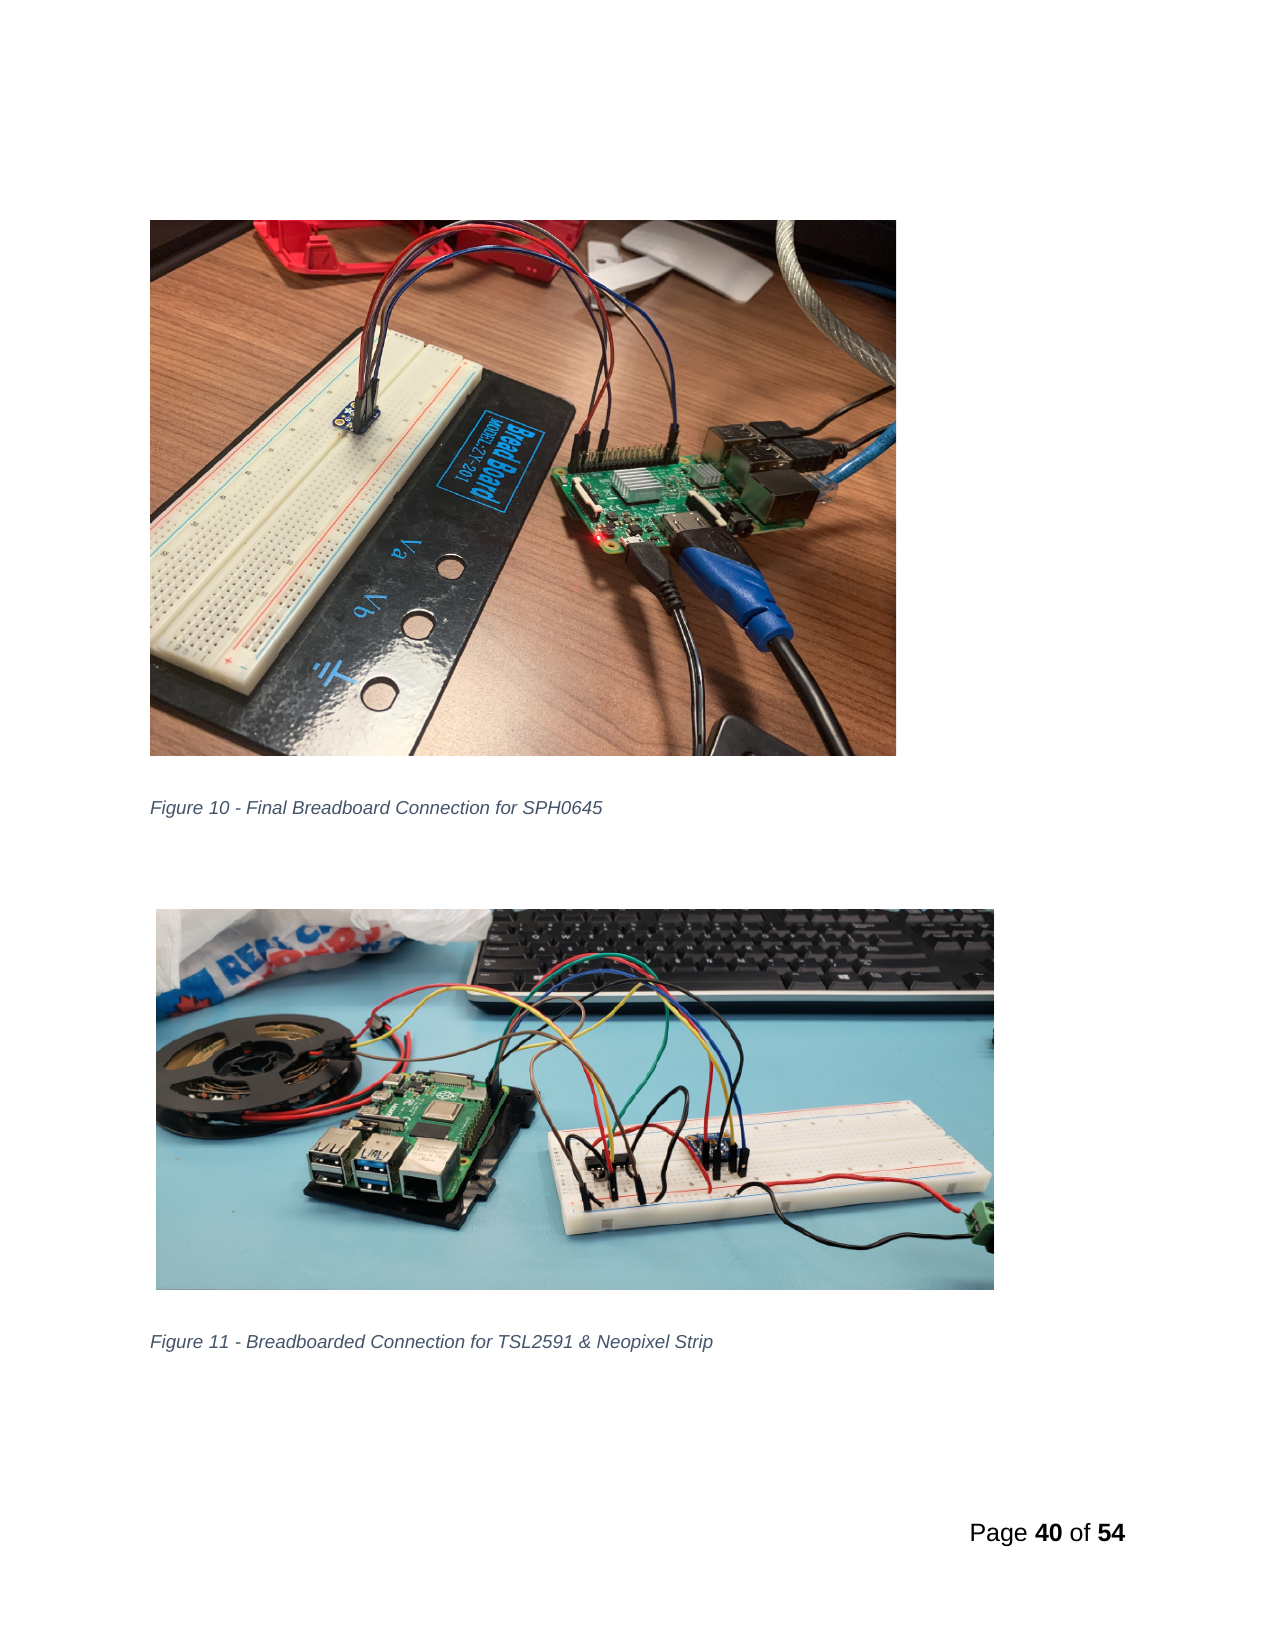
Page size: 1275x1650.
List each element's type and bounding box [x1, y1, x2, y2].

picture [150, 220, 897, 756]
picture [150, 909, 995, 1290]
